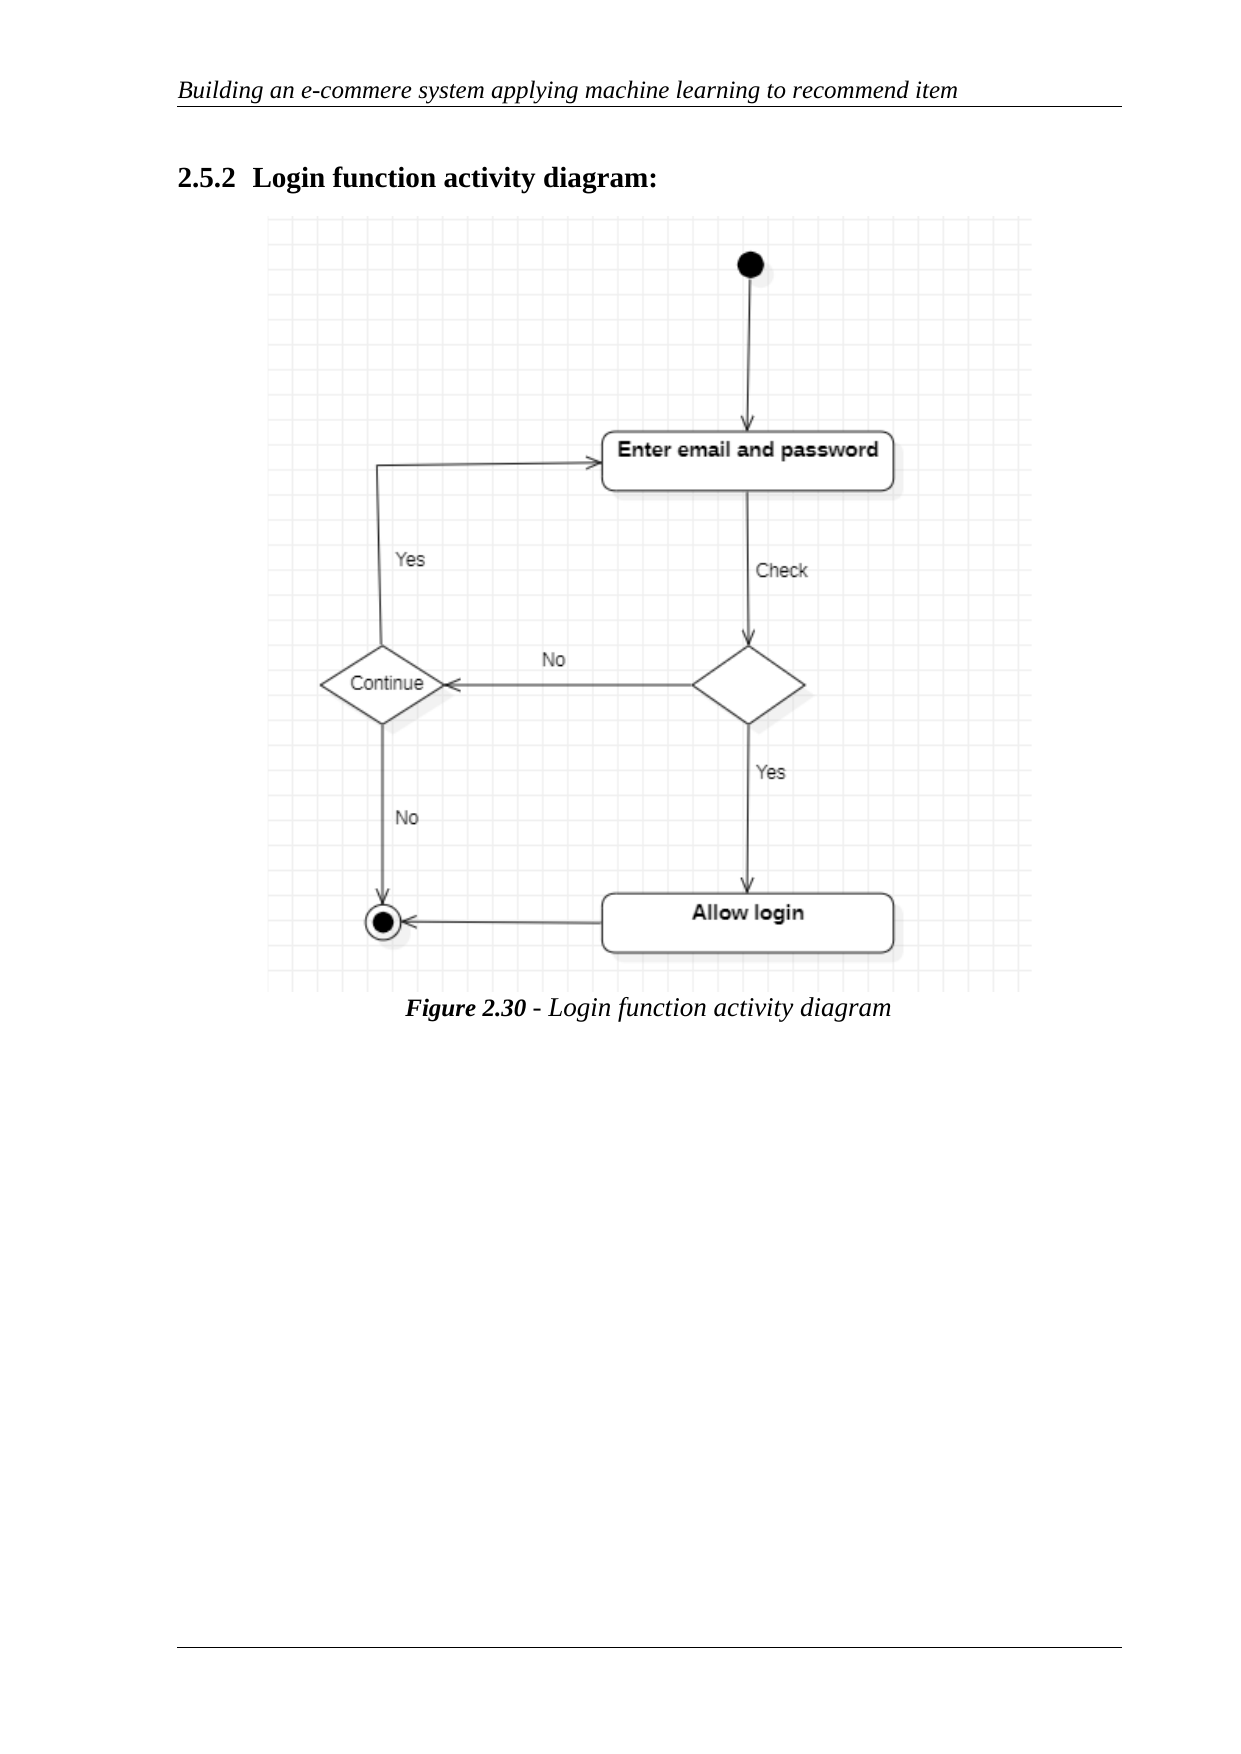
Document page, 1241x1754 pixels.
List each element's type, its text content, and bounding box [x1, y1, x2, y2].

picture [267, 216, 1032, 992]
subtitle Login function activity diagram: [177, 160, 1122, 194]
